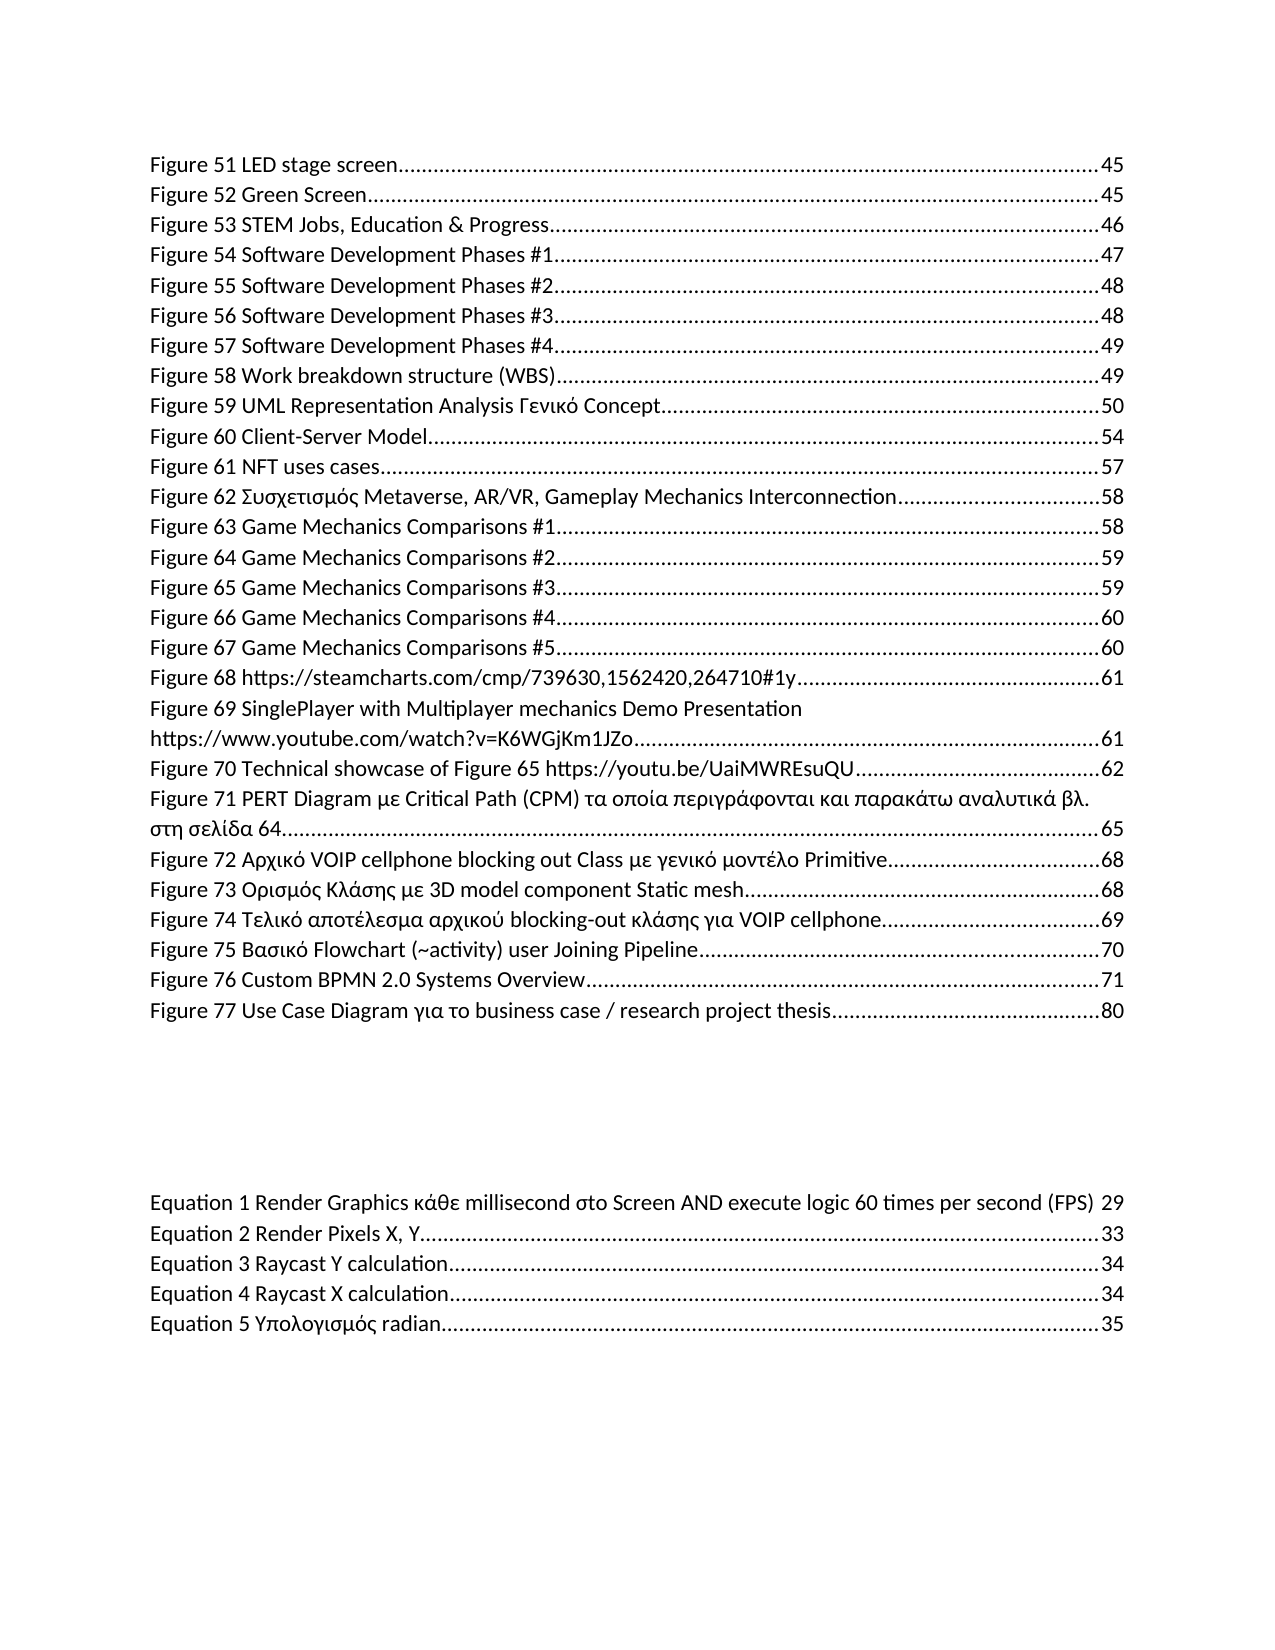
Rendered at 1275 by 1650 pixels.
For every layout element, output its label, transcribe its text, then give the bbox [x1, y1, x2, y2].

text Figure 53 STEM Jobs, Education & Progress 46 [150, 210, 1125, 238]
text Figure 54 Software Development Phases #1 47 [150, 241, 1125, 269]
text Figure 70 Technical showcase of Figure 65 https://youtu.be/UaiMWREsuQU 62 [150, 754, 1125, 782]
text Equation 4 Raycast X calculation 34 [150, 1279, 1125, 1307]
text Figure 51 LED stage screen 45 [150, 150, 1125, 178]
text Figure 52 Green Screen 45 [150, 180, 1125, 208]
text Figure 59 UML Representation Analysis Γενικό Concept 50 [150, 392, 1125, 420]
text Figure 65 Game Mechanics Comparisons #3 59 [150, 573, 1125, 601]
text Figure 61 NFT uses cases 57 [150, 452, 1125, 480]
text Figure 57 Software Development Phases #4 49 [150, 331, 1125, 359]
text Equation 2 Render Pixels X, Y 33 [150, 1219, 1125, 1247]
text Figure 77 Use Case Diagram για το business case / research project thesis 80 [150, 996, 1125, 1024]
text Figure 60 Client-Server Model 54 [150, 422, 1125, 450]
text Figure 55 Software Development Phases #2 48 [150, 271, 1125, 299]
text Figure 66 Game Mechanics Comparisons #4 60 [150, 603, 1125, 631]
text Figure 63 Game Mechanics Comparisons #1 58 [150, 512, 1125, 541]
text Equation 1 Render Graphics κάθε millisecond σto Screen AND execute logic 60 times per second (FPS) 29 [150, 1188, 1125, 1216]
text Figure 62 Συσχετισμός Metaverse, AR/VR, Gameplay Mechanics Interconnection 58 [150, 482, 1125, 510]
text Figure 74 Τελικό αποτέλεσμα αρχικού blocking-out κλάσης για VOIP cellphone 69 [150, 905, 1125, 933]
text Figure 69 SinglePlayer with Multiplayer mechanics Demo Presentation https://www.youtube.com/watch?v=K6WGjKm1JZo 61 [150, 694, 1125, 752]
text Equation 3 Raycast Y calculation 34 [150, 1249, 1125, 1277]
text Figure 58 Work breakdown structure (WBS) 49 [150, 361, 1125, 389]
text Figure 71 PERT Diagram με Critical Path (CPM) τα οποία περιγράφονται και παρακάτω αναλυτικά βλ. στη σελίδα 64 65 [150, 784, 1125, 843]
text Equation 5 Υπολογισμός radian 35 [150, 1309, 1125, 1337]
text Figure 64 Game Mechanics Comparisons #2 59 [150, 543, 1125, 571]
text Figure 67 Game Mechanics Comparisons #5 60 [150, 633, 1125, 661]
text Figure 56 Software Development Phases #3 48 [150, 301, 1125, 329]
text Figure 75 Βασικό Flowchart (~activity) user Joining Pipeline 70 [150, 935, 1125, 963]
text Figure 76 Custom BPMN 2.0 Systems Overview 71 [150, 966, 1125, 994]
text Figure 72 Αρχικό VOIP cellphone blocking out Class με γενικό μοντέλο Primitive 68 [150, 845, 1125, 873]
text Figure 73 Ορισμός Κλάσης με 3D model component Static mesh 68 [150, 875, 1125, 903]
text Figure 68 https://steamcharts.com/cmp/739630,1562420,264710#1y 61 [150, 663, 1125, 692]
